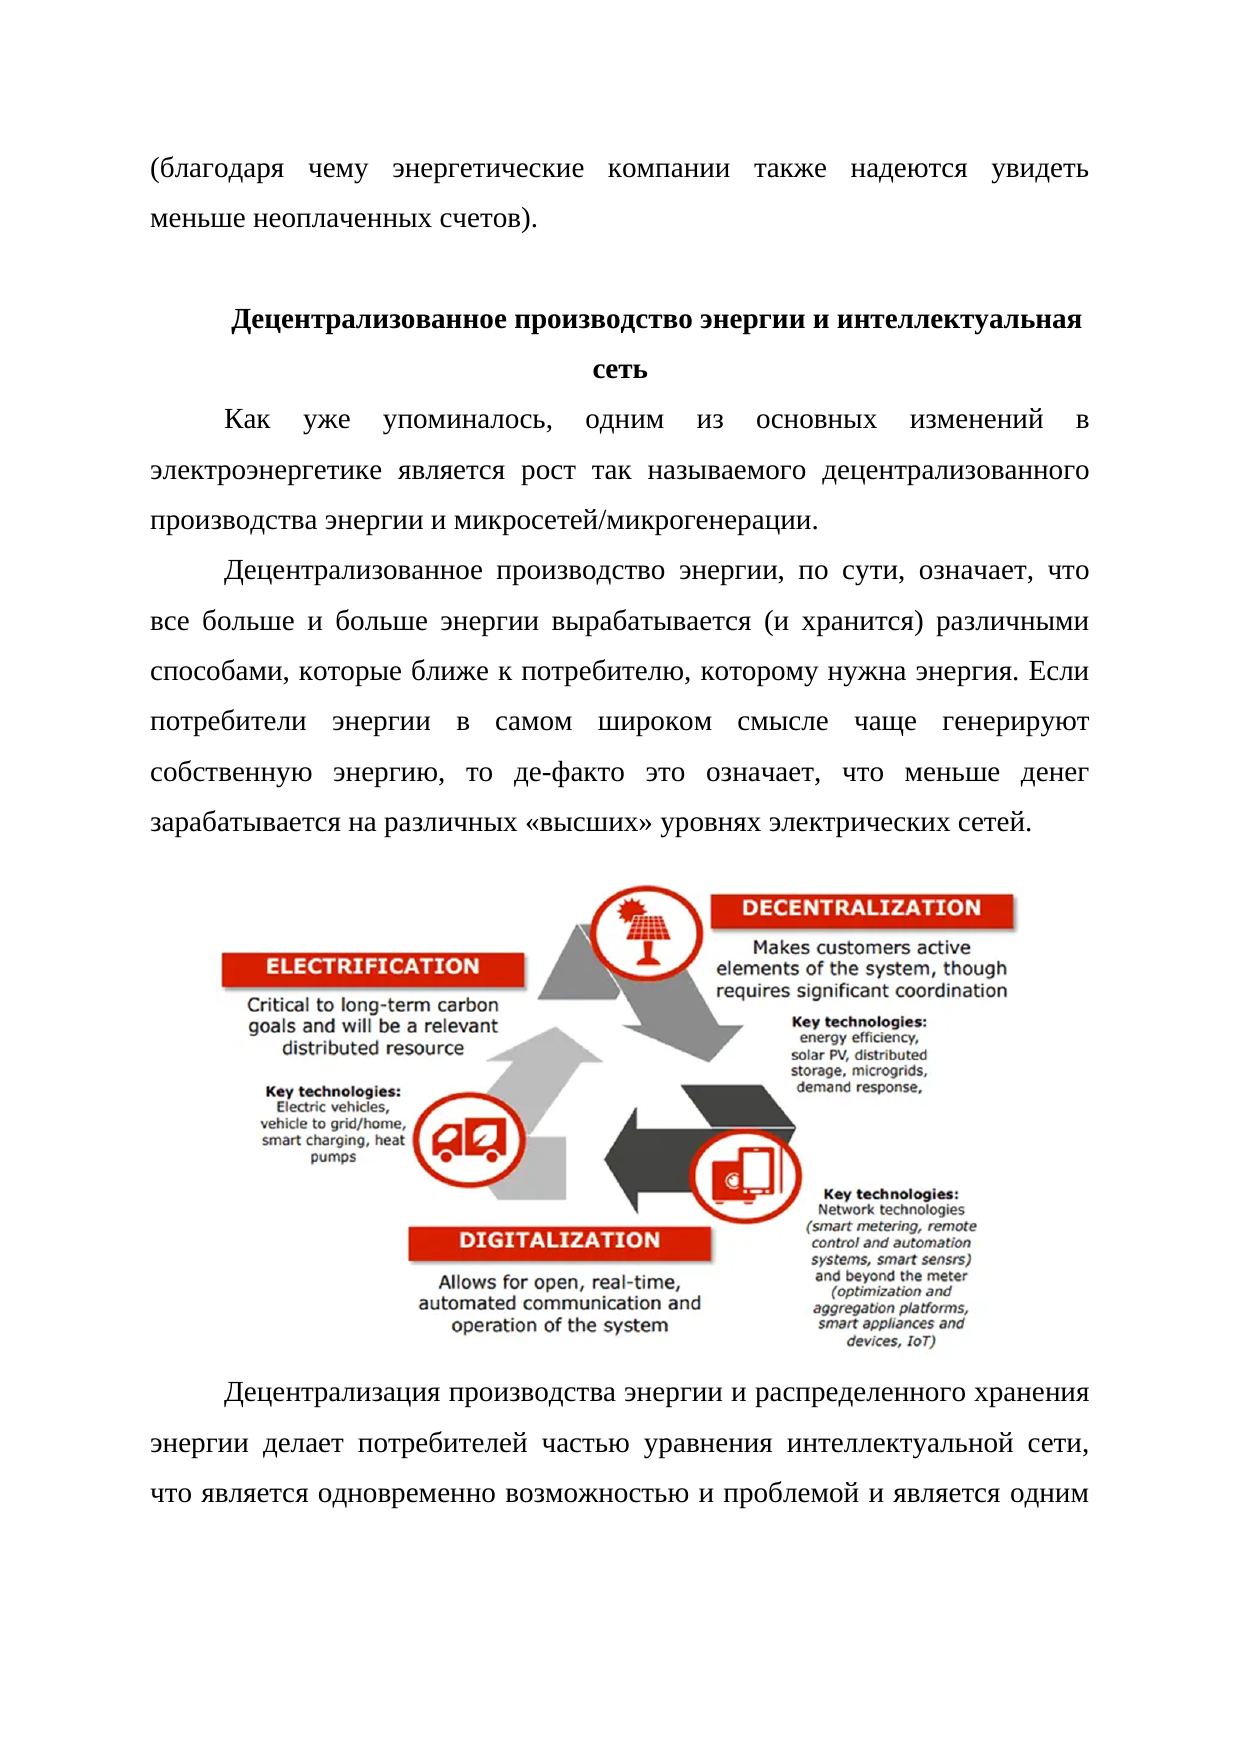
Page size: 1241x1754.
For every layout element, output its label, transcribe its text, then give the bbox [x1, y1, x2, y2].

picture [216, 854, 1025, 1361]
text Как уже упоминалось, одним из основных изменений в электроэнергетике является рост так называемого децентрализованного производства энергии и микросетей/микрогенерации. [150, 402, 1090, 536]
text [150, 1374, 1090, 1509]
text Децентрализованное производство энергии и интеллектуальная сеть [150, 301, 1090, 385]
text Децентрализованное производство энергии, по сути, означает, что все больше и больше энергии вырабатывается (и хранится) различными способами, которые ближе к потребителю, которому нужна энергия. Если потребители энергии в самом широком смысле чаще генерируют собственную энергию, то де-факто это означает, что меньше денег зарабатывается на различных «высших» уровнях электрических сетей. [150, 552, 1090, 838]
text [150, 150, 1090, 234]
